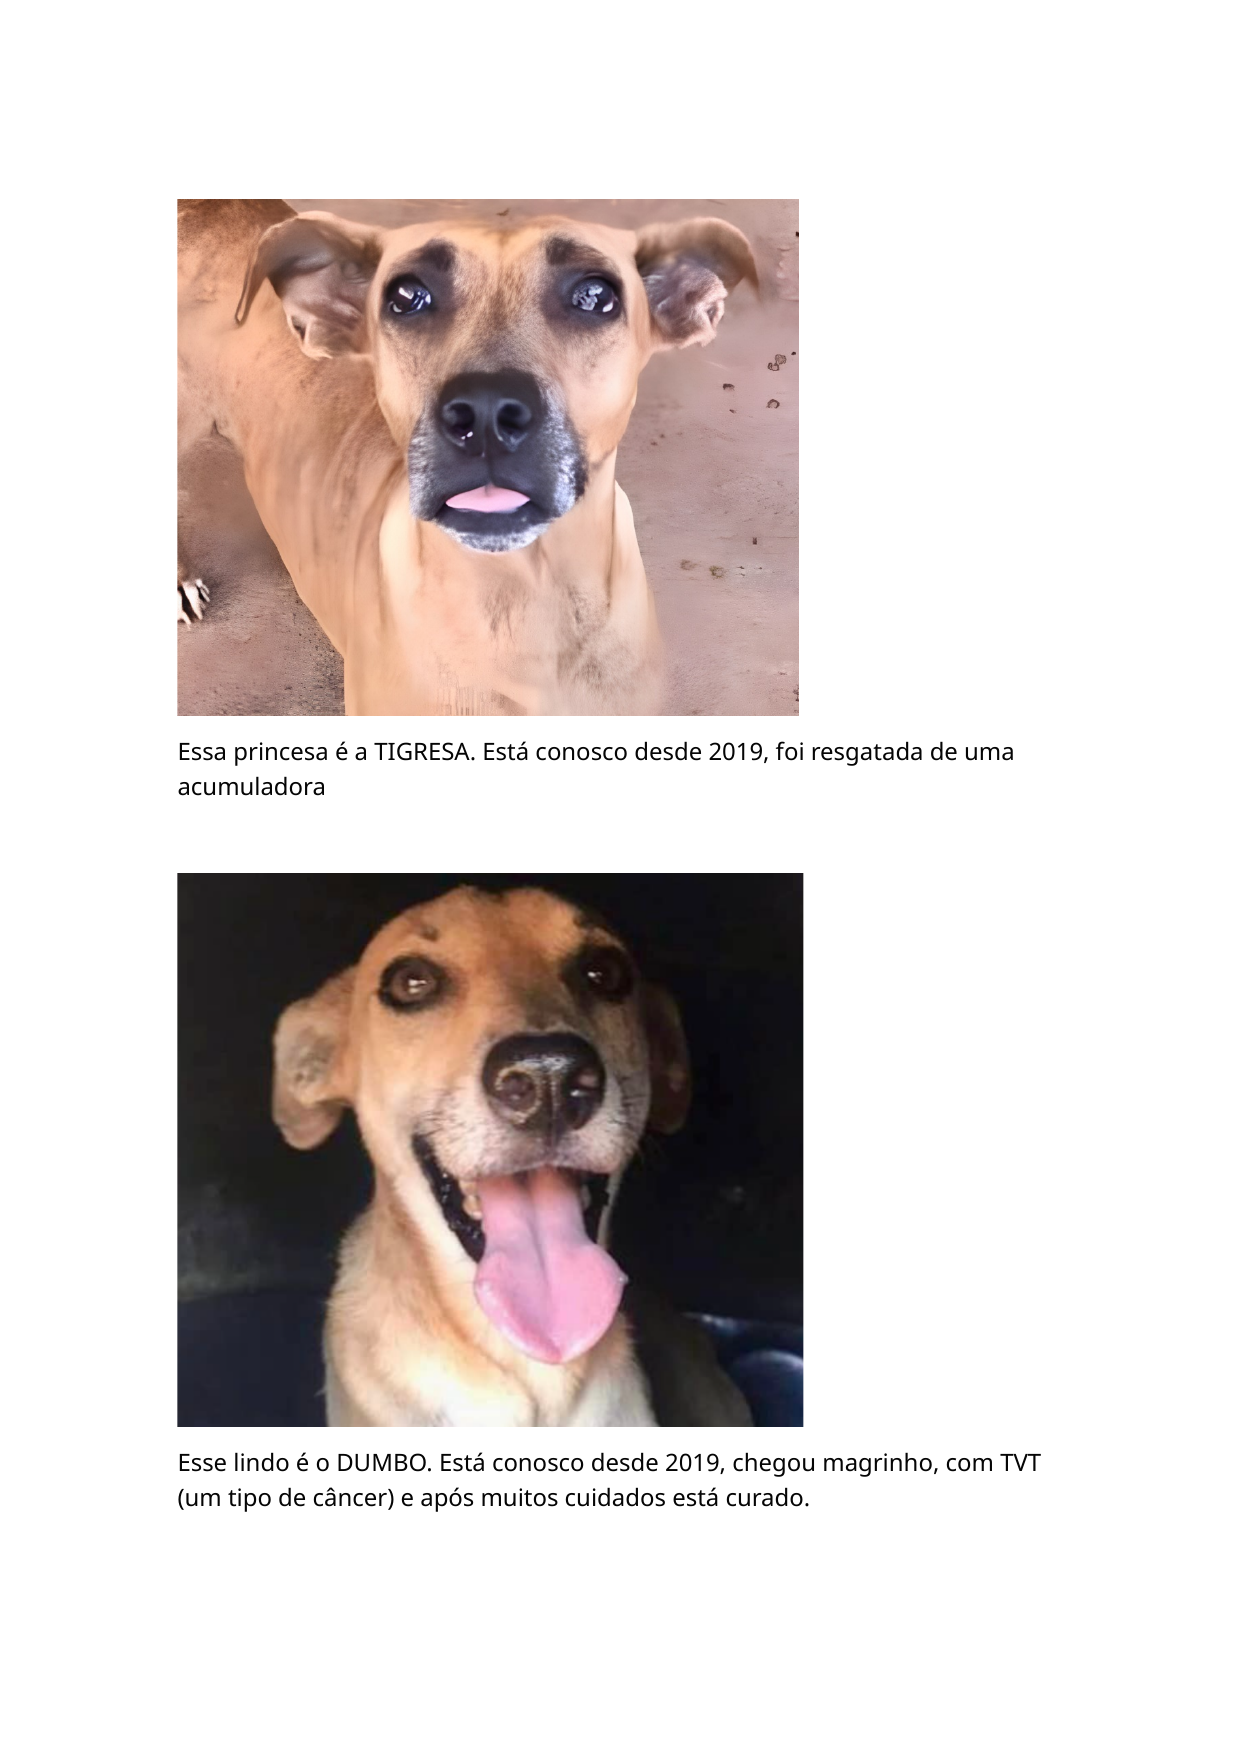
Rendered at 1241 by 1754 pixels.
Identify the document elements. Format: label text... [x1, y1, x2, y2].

picture [177, 873, 804, 1427]
text Esse lindo é o DUMBO. Está conosco desde 2019, chegou magrinho, com TVT (um tipo de câncer) e após muitos cuidados está curado. [177, 1446, 1063, 1513]
picture [177, 199, 799, 716]
text Essa princesa é a TIGRESA. Está conosco desde 2019, foi resgatada de uma acumuladora [177, 735, 1063, 802]
